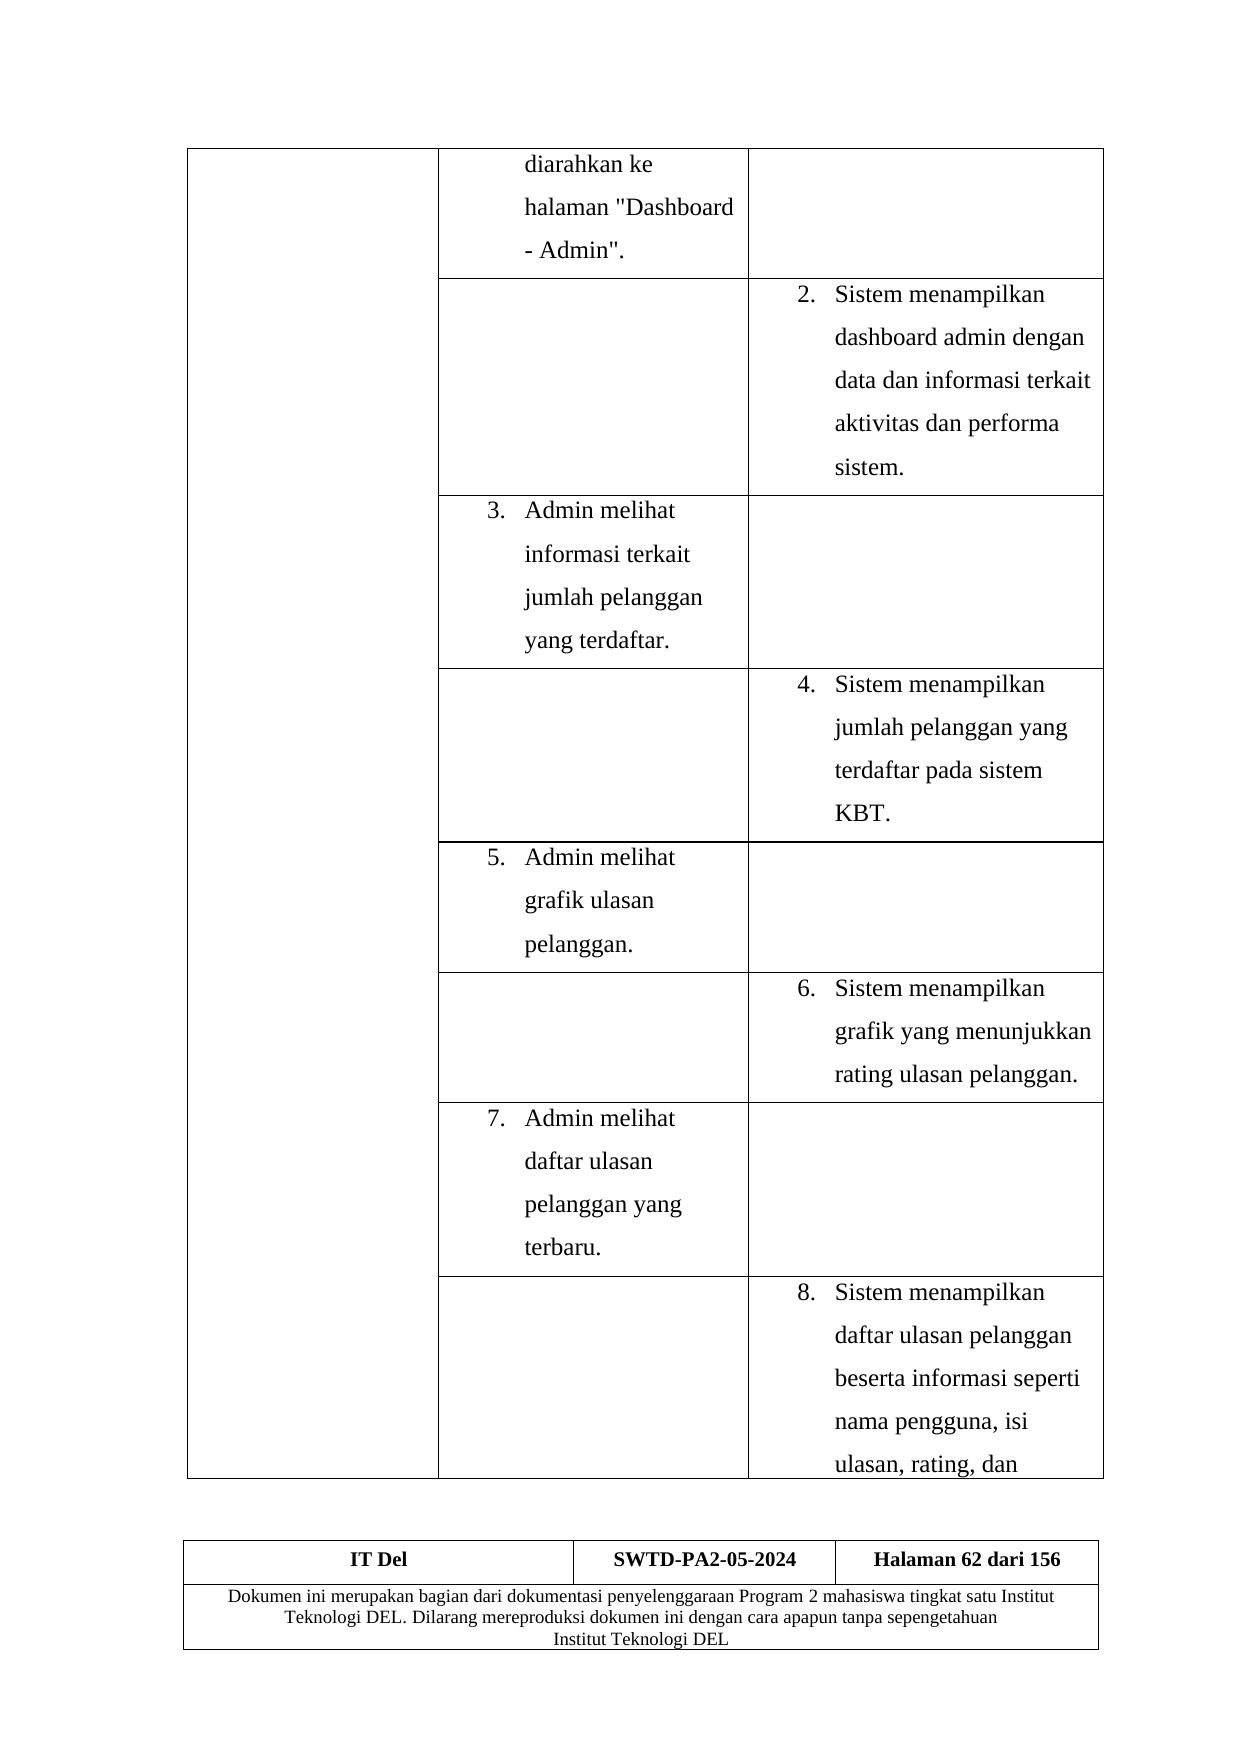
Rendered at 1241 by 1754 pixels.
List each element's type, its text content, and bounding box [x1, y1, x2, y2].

table_cell Admin melihat informasi terkait jumlah pelanggan yang terdaftar. [439, 496, 748, 668]
table_cell [439, 279, 748, 494]
table_cell [439, 669, 748, 841]
table_cell Sistem menampilkan grafik yang menunjukkan rating ulasan pelanggan. [749, 973, 1103, 1102]
table_cell Admin melihat grafik ulasan pelanggan. [439, 843, 748, 972]
table_cell [439, 973, 748, 1102]
table_cell Admin melihat daftar ulasan pelanggan yang terbaru. [439, 1103, 748, 1276]
table_cell [749, 496, 1103, 668]
table_cell [749, 843, 1103, 972]
table_cell Sistem menampilkan dashboard admin dengan data dan informasi terkait aktivitas dan performa sistem. [749, 279, 1103, 494]
table_cell [439, 1277, 748, 1478]
table_cell [749, 149, 1103, 278]
table_cell [749, 1103, 1103, 1276]
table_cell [439, 149, 748, 278]
table_cell Sistem menampilkan jumlah pelanggan yang terdaftar pada sistem KBT. [749, 669, 1103, 841]
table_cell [749, 1277, 1103, 1478]
